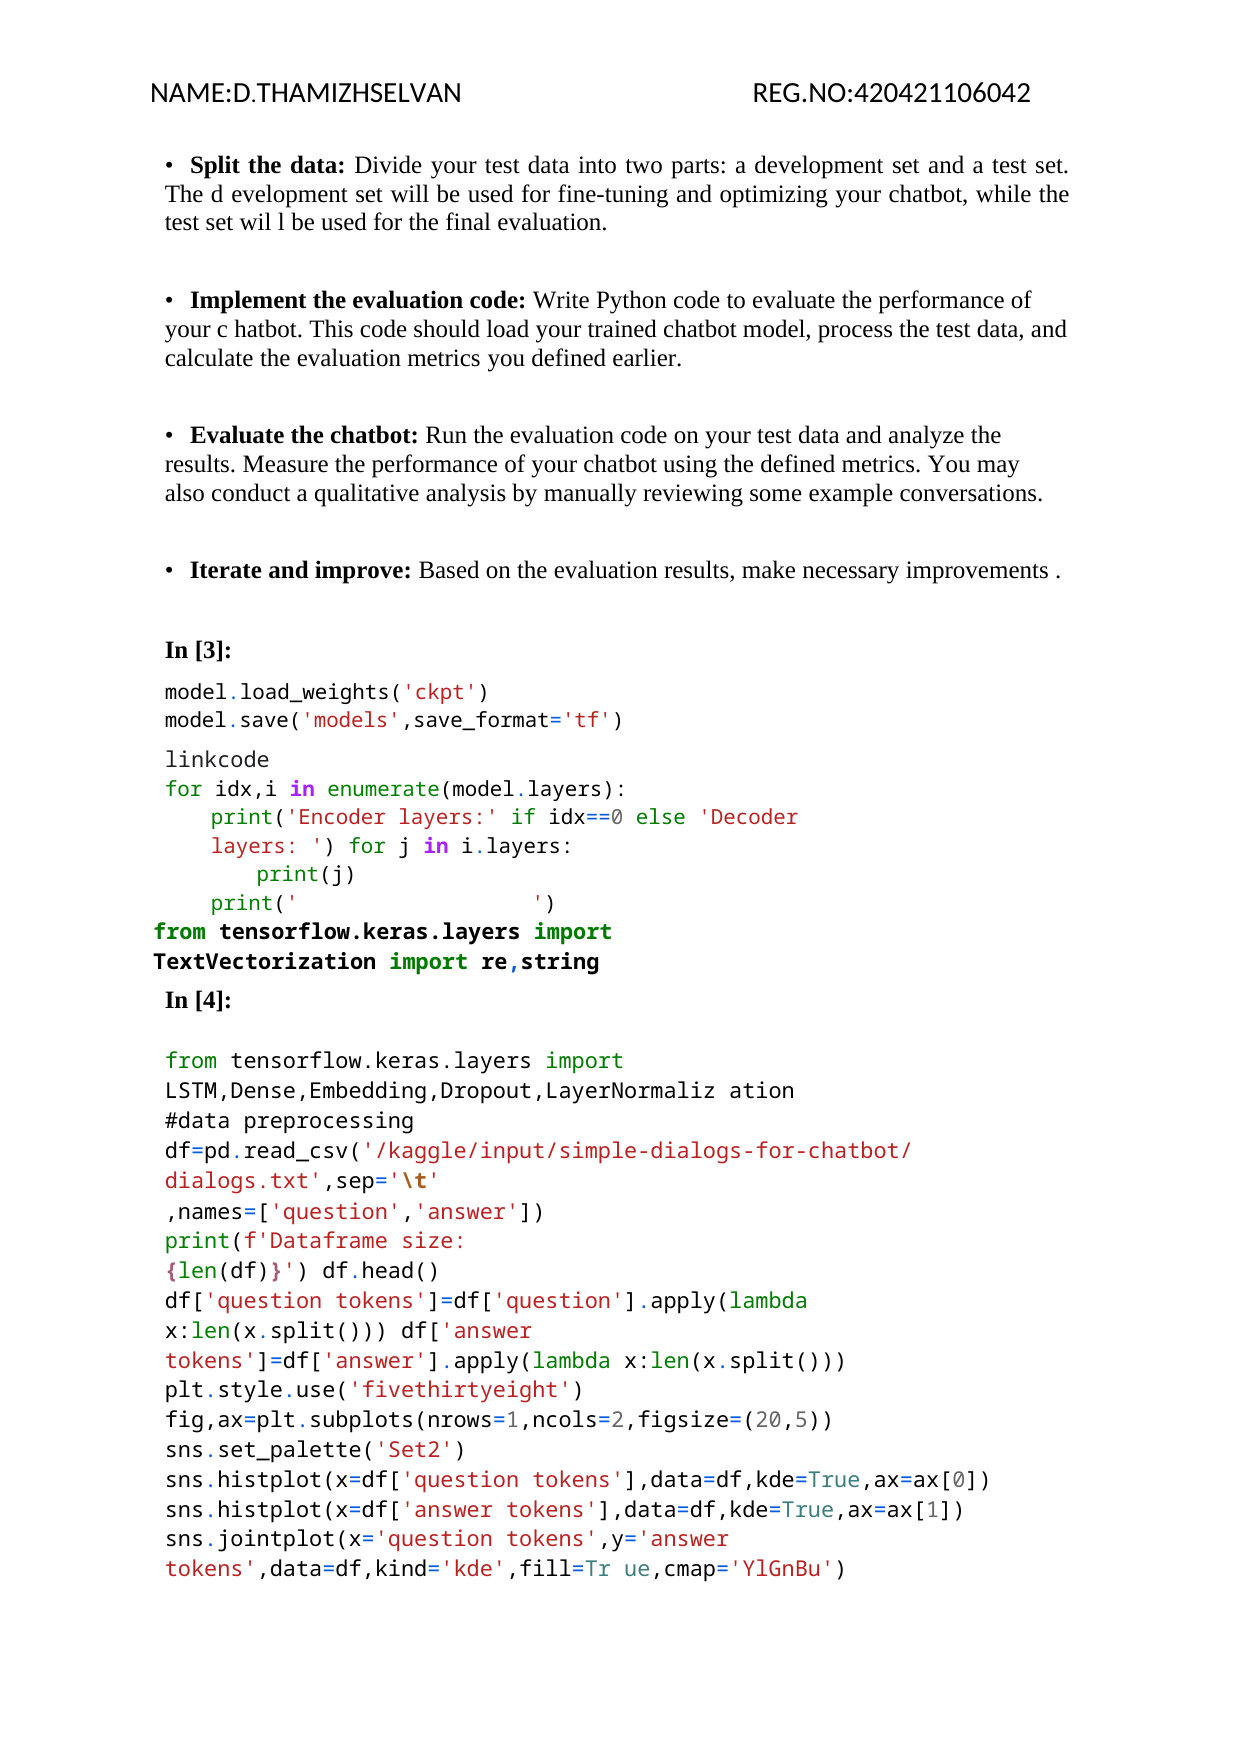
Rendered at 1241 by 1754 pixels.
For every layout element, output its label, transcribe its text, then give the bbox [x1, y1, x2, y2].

text linkcode [164, 744, 1090, 774]
text In [3]: [164, 636, 1090, 664]
text In [4]: [164, 986, 1090, 1014]
text ,names=['question','answer']) print(f'Dataframe size: {len(df)}') df.head() [164, 1196, 556, 1285]
list Iterate and improve: Based on the evaluation results, make necessary improvements . [164, 555, 1090, 584]
text df=pd.read_csv('/kaggle/input/simple-dialogs-for-chatbot/dialogs.txt',sep='\t' [164, 1135, 1090, 1195]
text model.load_weights('ckpt') model.save('models',save_format='tf') [164, 677, 768, 734]
list Evaluate the chatbot: Run the evaluation code on your test data and analyze the results. Measure the performance of your chatbot using the defined metrics. You may also conduct a qualitative analysis by manually reviewing some example conversations. [164, 420, 1060, 506]
text for idx,i in enumerate(model.layers): [164, 774, 1090, 802]
text df['question tokens']=df['question'].apply(lambda x:len(x.split())) df['answer tokens']=df['answer'].apply(lambda x:len(x.split())) plt.style.use('fivethirtyeight') fig,ax=plt.subplots(nrows=1,ncols=2,figsize=(20,5)) sns.set_palette('Set2') [164, 1285, 941, 1464]
text print('Encoder layers:' if idx==0 else 'Decoder layers: ') for j in i.layers: [211, 802, 845, 859]
text sns.histplot(x=df['question tokens'],data=df,kde=True,ax=ax[0]) sns.histplot(x=df['answer tokens'],data=df,kde=True,ax=ax[1]) sns.jointplot(x='question tokens',y='answer tokens',data=df,kind='kde',fill=Tr ue,cmap='YlGnBu') [164, 1464, 1090, 1583]
text print(' ') [211, 888, 1090, 916]
text print(j) [256, 859, 1090, 888]
text from tensorflow.keras.layers import LSTM,Dense,Embedding,Dropout,LayerNormaliz ation [164, 1045, 1090, 1104]
list Implement the evaluation code: Write Python code to evaluate the performance of your c hatbot. This code should load your trained chatbot model, process the test data, and calculate the evaluation metrics you defined earlier. [164, 285, 1070, 371]
text from tensorflow.keras.layers import TextVectorization import re,string [153, 916, 786, 976]
list Split the data: Divide your test data into two parts: a development set and a test set. The d evelopment set will be used for fine-tuning and optimizing your chatbot, while the test set wil l be used for the final evaluation. [164, 150, 1071, 236]
text #data preprocessing [164, 1104, 1090, 1134]
